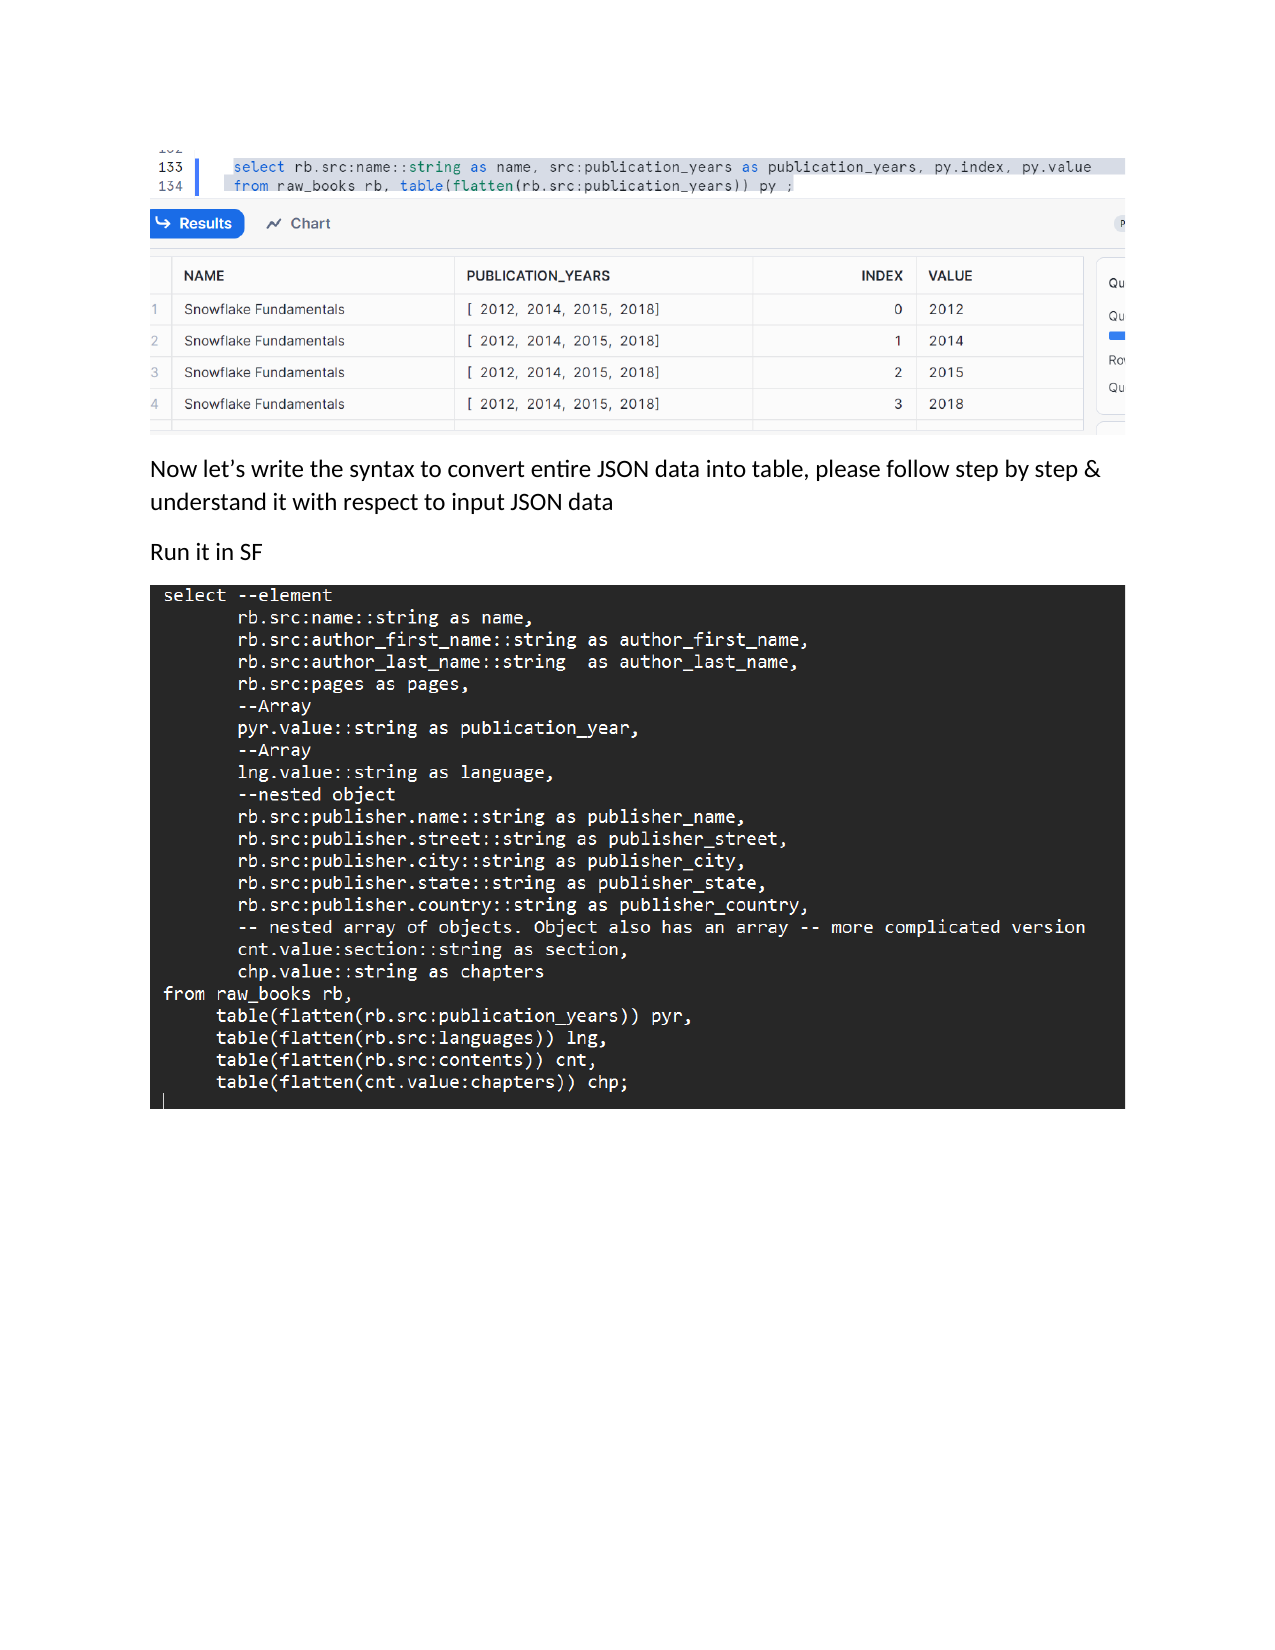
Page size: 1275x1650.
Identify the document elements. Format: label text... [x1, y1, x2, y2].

text Now let’s write the syntax to convert entire JSON data into table, please follow step by step & understand it with respect to input JSON data [150, 453, 1125, 517]
text Run it in SF [150, 536, 1125, 566]
picture [150, 150, 1125, 435]
picture [150, 585, 1125, 1109]
